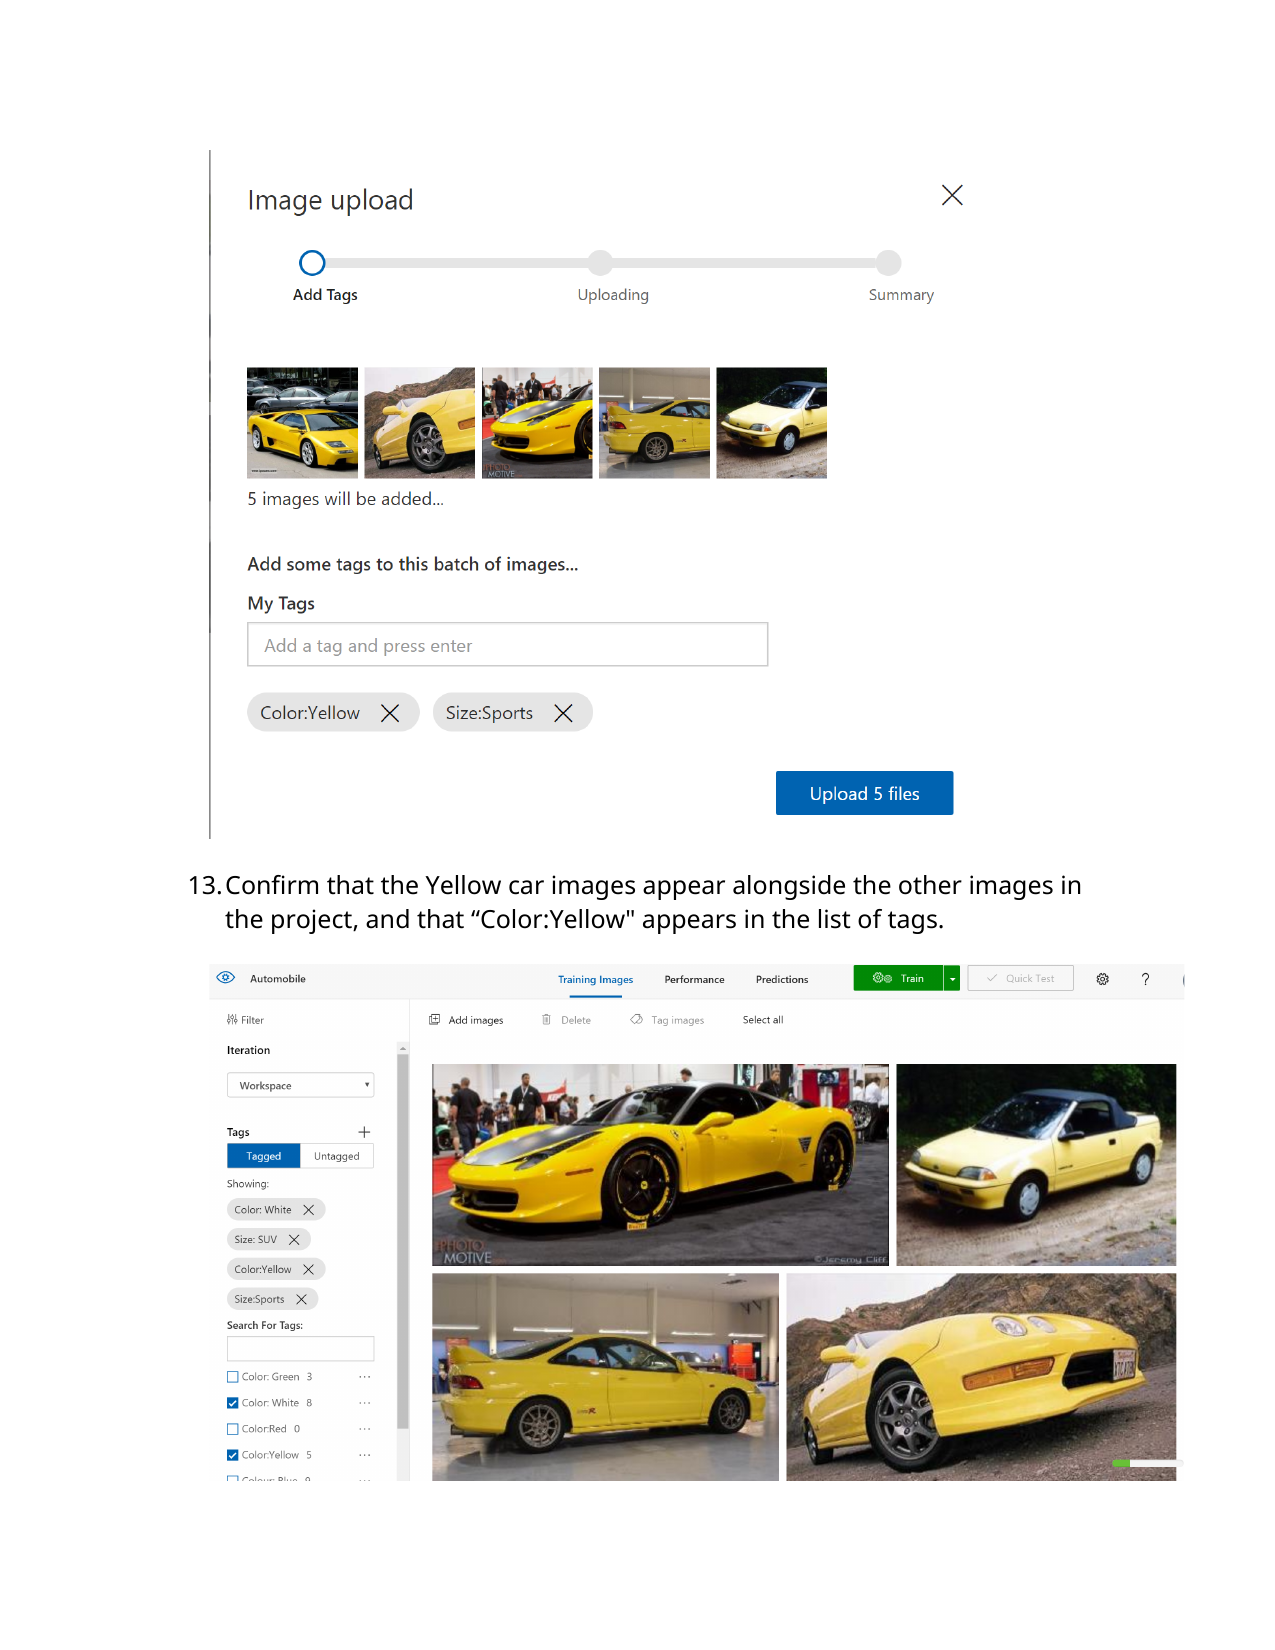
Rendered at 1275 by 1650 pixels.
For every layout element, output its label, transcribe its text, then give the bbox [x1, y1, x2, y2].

picture [209, 150, 980, 839]
list Confirm that the Yellow car images appear alongside the other images in the project, and that “Color:Yellow" appears in the list of tags. [187, 867, 1125, 936]
picture [209, 964, 1185, 1481]
